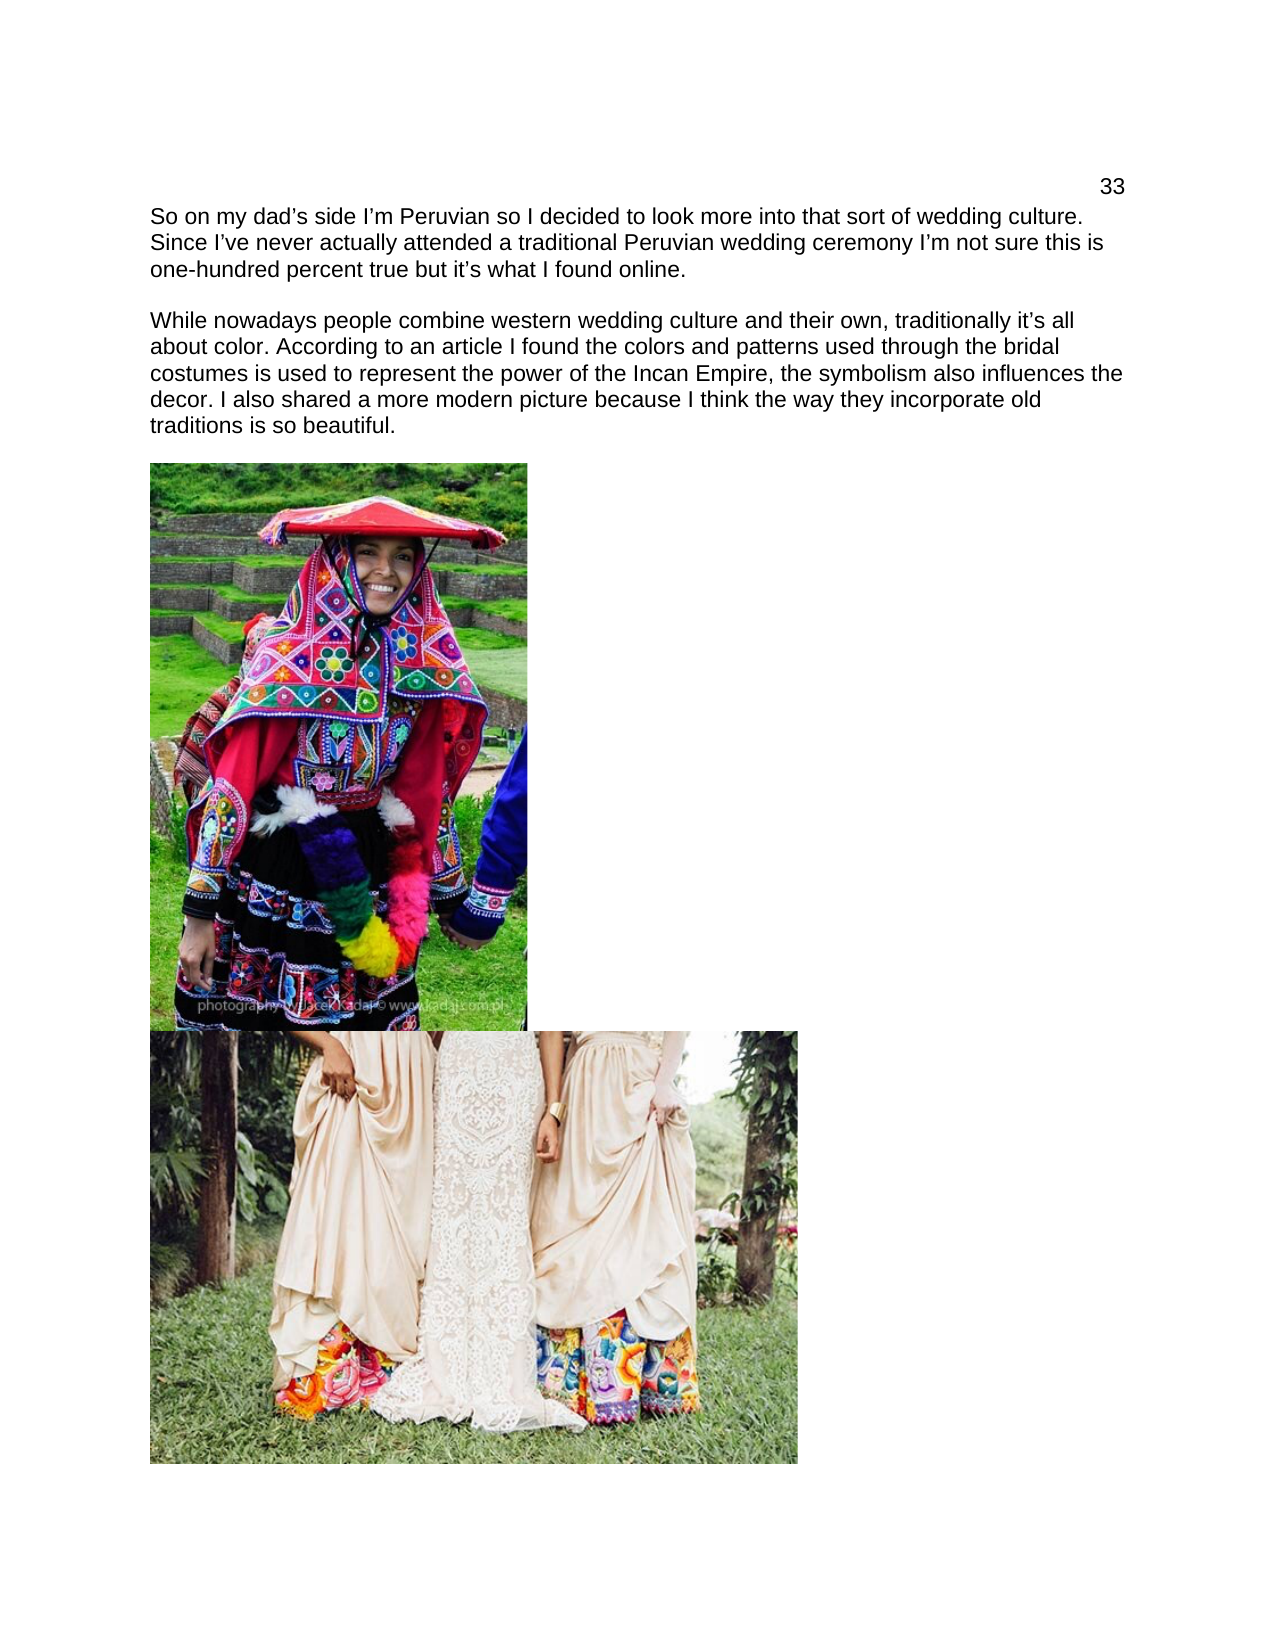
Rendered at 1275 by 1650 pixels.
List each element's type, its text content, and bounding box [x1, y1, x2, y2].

text While nowadays people combine western wedding culture and their own, traditionally it’s all about color. According to an article I found the colors and patterns used through the bridal costumes is used to represent the power of the Incan Empire, the symbolism also influences the decor. I also shared a more modern picture because I think the way they incorporate old traditions is so beautiful. [150, 307, 1125, 439]
text So on my dad’s side I’m Peruvian so I decided to look more into that sort of wedding culture. Since I’ve never actually attended a traditional Peruvian wedding ceremony I’m not sure this is one-hundred percent true but it’s what I found online. [150, 203, 1125, 282]
picture [150, 463, 798, 1464]
